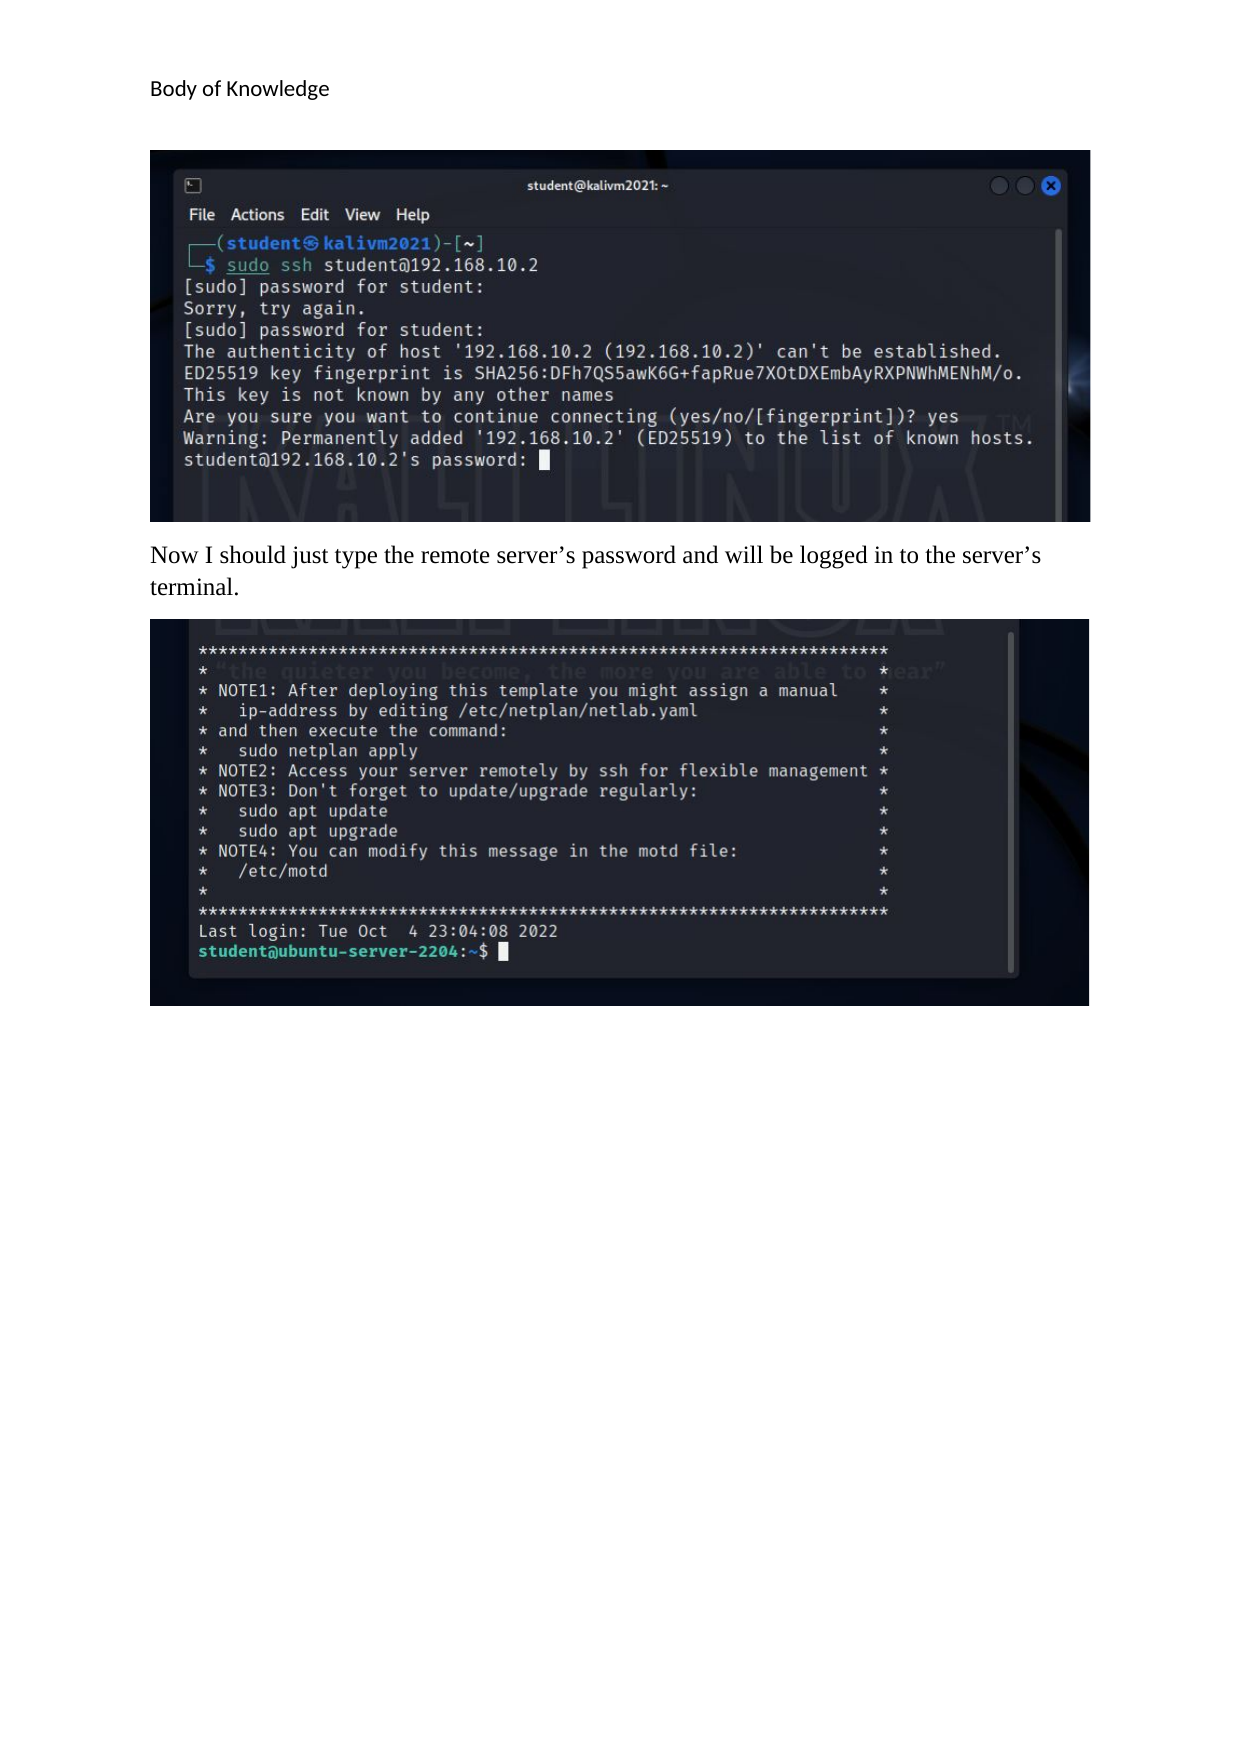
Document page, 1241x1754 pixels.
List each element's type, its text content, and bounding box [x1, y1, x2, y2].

picture [150, 619, 1090, 1006]
text Now I should just type the remote server’s password and will be logged in to the server’s terminal. [150, 541, 1090, 600]
picture [150, 150, 1091, 522]
